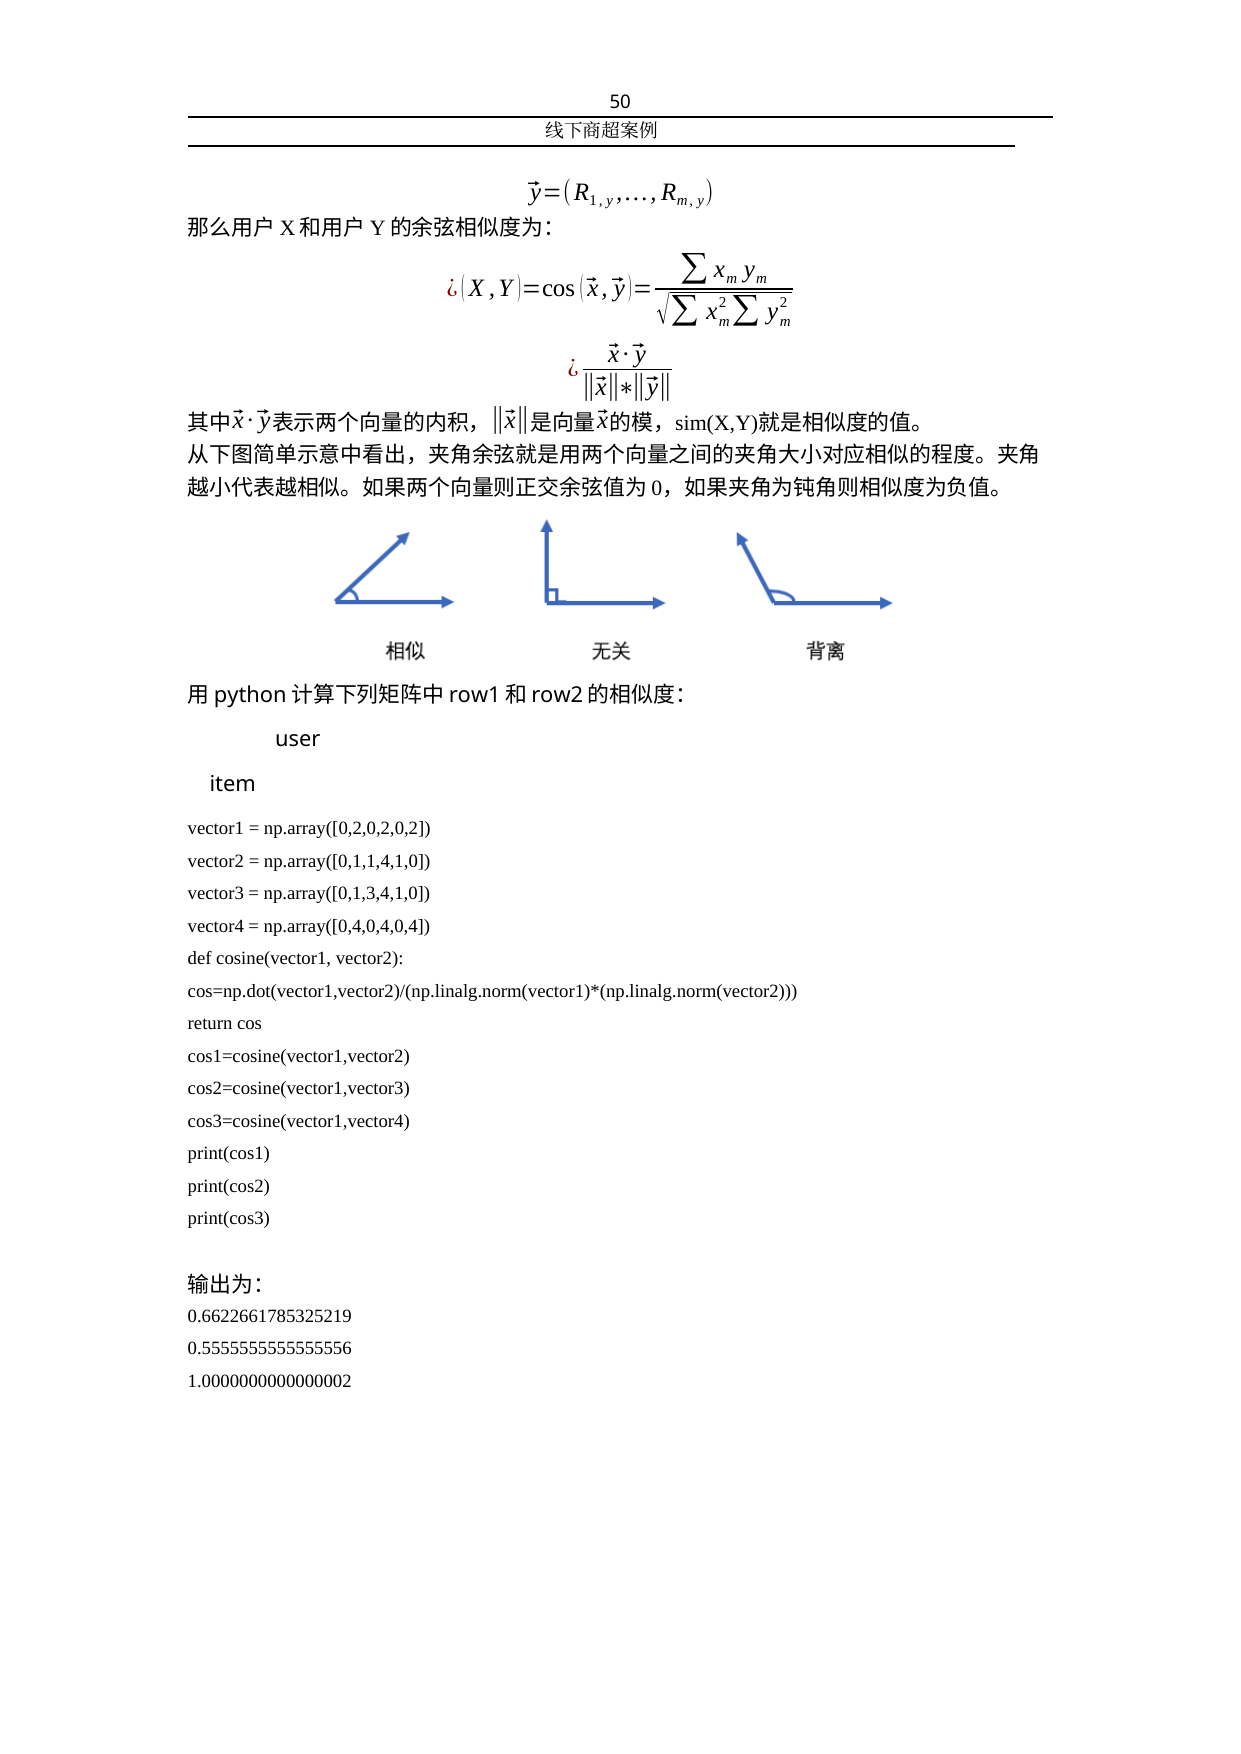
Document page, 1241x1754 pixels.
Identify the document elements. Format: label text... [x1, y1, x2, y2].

text cos=np.dot(vector1,vector2)/(np.linalg.norm(vector1)*(np.linalg.norm(vector2))) [187, 974, 1053, 1007]
text 从下图简单示意中看出，夹角余弦就是用两个向量之间的夹角大小对应相似的程度。夹角越小代表越相似。如果两个向量则正交余弦值为0，如果夹角为钝角则相似度为负值。 [187, 437, 1053, 502]
text vector1 = np.array([0,2,0,2,0,2]) [187, 812, 1053, 844]
text vector2 = np.array([0,1,1,4,1,0]) [187, 844, 1053, 877]
text print(cos1) [187, 1137, 1053, 1169]
text cos1=cosine(vector1,vector2) [187, 1039, 1053, 1072]
text print(cos2) [187, 1169, 1053, 1202]
text print(cos3) [187, 1202, 1053, 1234]
text 1.0000000000000002 [187, 1364, 1053, 1397]
text user [231, 722, 1053, 754]
text vector4 = np.array([0,4,0,4,0,4]) [187, 909, 1053, 942]
text cos3=cosine(vector1,vector4) [187, 1104, 1053, 1137]
text 用python计算下列矩阵中row1和row2的相似度： [187, 677, 1053, 709]
text 0.5555555555555556 [187, 1332, 1053, 1364]
list 其中表示两个向量的内积，是向量的模，sim(X,Y)就是相似度的值。 [187, 404, 1053, 437]
text item [187, 767, 1053, 799]
text vector3 = np.array([0,1,3,4,1,0]) [187, 877, 1053, 909]
text cos2=cosine(vector1,vector3) [187, 1072, 1053, 1104]
picture [328, 514, 912, 670]
list 那么用户X和用户Y的余弦相似度为： [187, 209, 1053, 242]
text 0.6622661785325219 [187, 1299, 1053, 1332]
list 输出为： [187, 1267, 1053, 1299]
text return cos [187, 1007, 1053, 1039]
text def cosine(vector1, vector2): [187, 942, 1053, 974]
